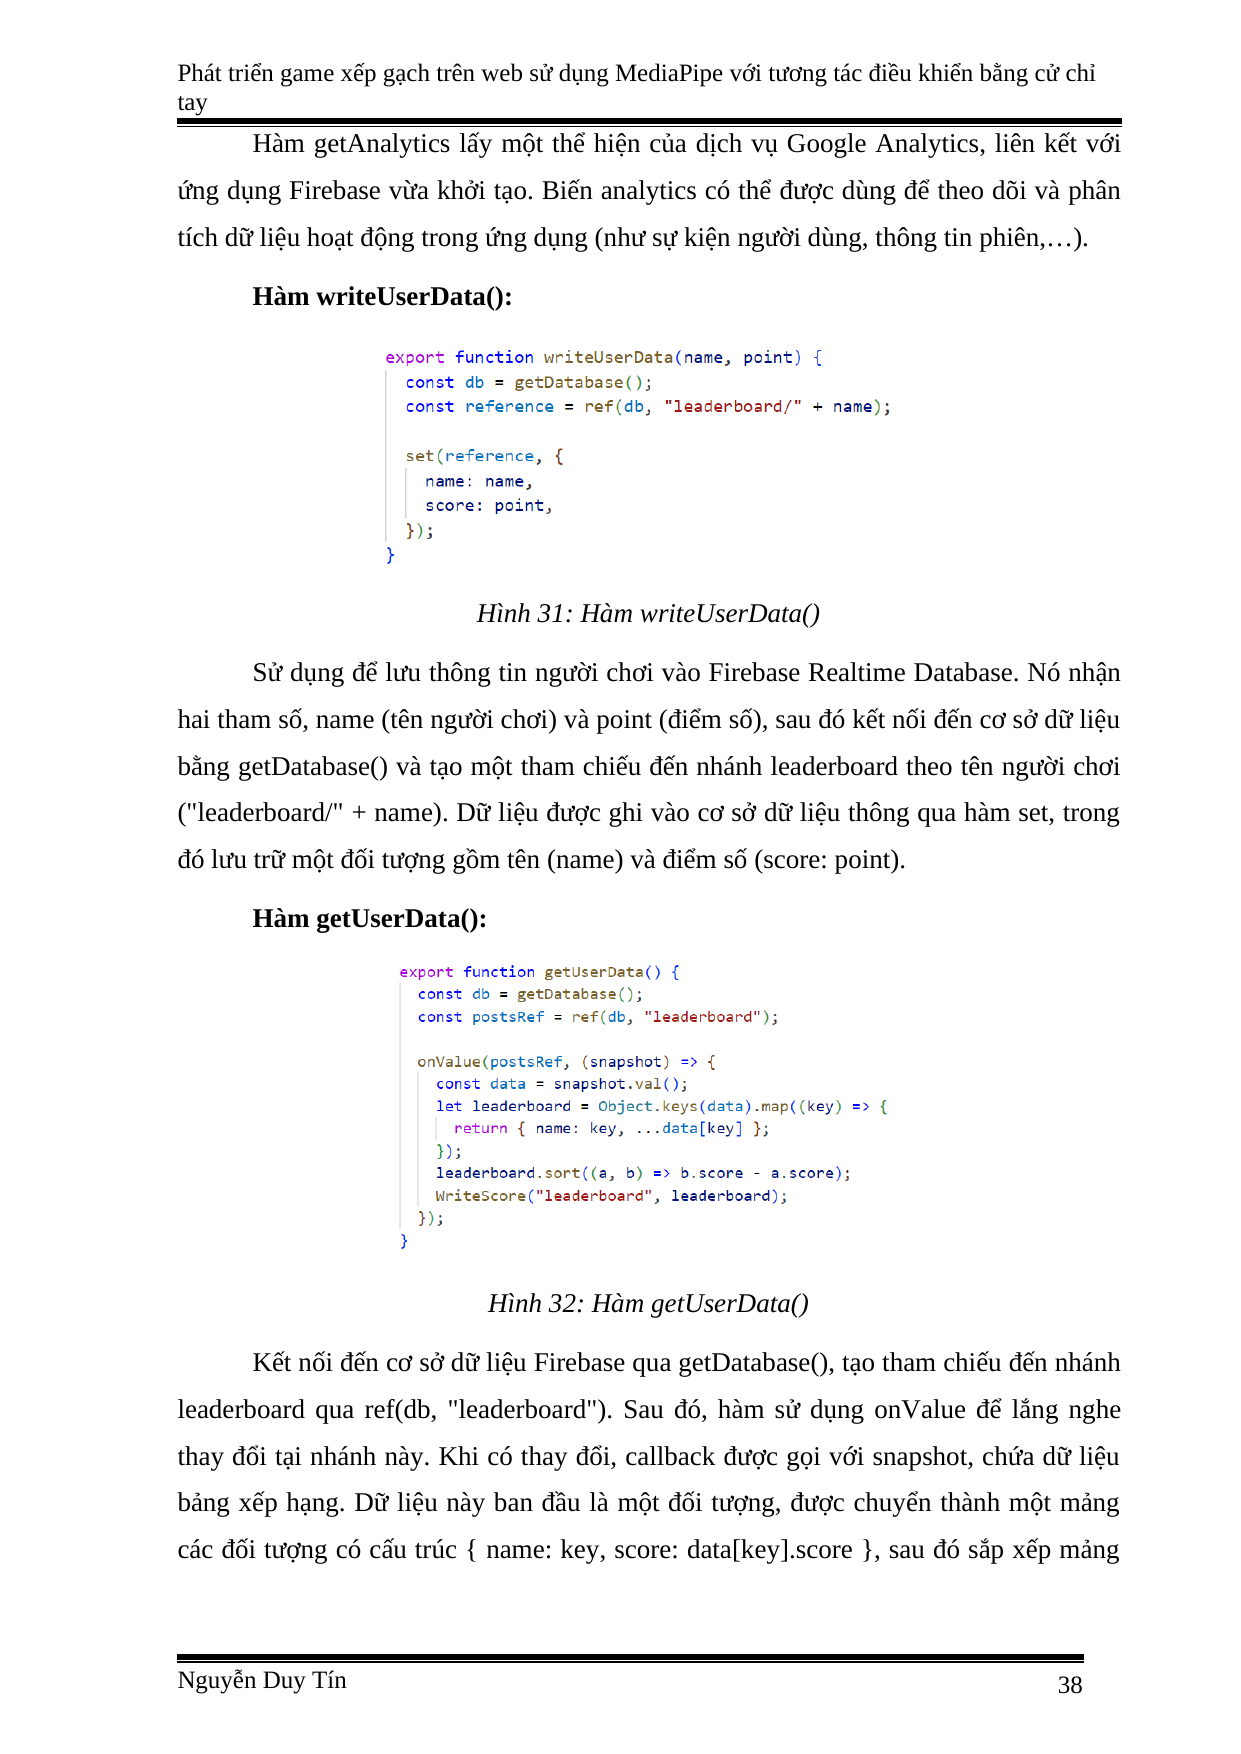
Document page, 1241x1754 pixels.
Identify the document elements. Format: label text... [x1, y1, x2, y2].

text Hàm getUserData(): [177, 902, 1122, 933]
text Hàm writeUserData(): [177, 280, 1122, 311]
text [177, 1347, 1122, 1564]
text Hình 31: Hàm writeUserData() [177, 597, 1122, 628]
picture [364, 338, 935, 571]
text Hình 32: Hàm getUserData() [177, 1287, 1122, 1318]
text Sử dụng để lưu thông tin người chơi vào Firebase Realtime Database. Nó nhận hai tham số, name (tên người chơi) và point (điểm số), sau đó kết nối đến cơ sở dữ liệu bằng getDatabase() và tạo một tham chiếu đến nhánh leaderboard theo tên người chơi ("leaderboard/" + name). Dữ liệu được ghi vào cơ sở dữ liệu thông qua hàm set, trong đó lưu trữ một đối tượng gồm tên (name) và điểm số (score: point). [177, 656, 1122, 874]
picture [392, 961, 907, 1261]
text Hàm getAnalytics lấy một thể hiện của dịch vụ Google Analytics, liên kết với ứng dụng Firebase vừa khởi tạo. Biến analytics có thể được dùng để theo dõi và phân tích dữ liệu hoạt động trong ứng dụng (như sự kiện người dùng, thông tin phiên,…). [177, 127, 1122, 252]
